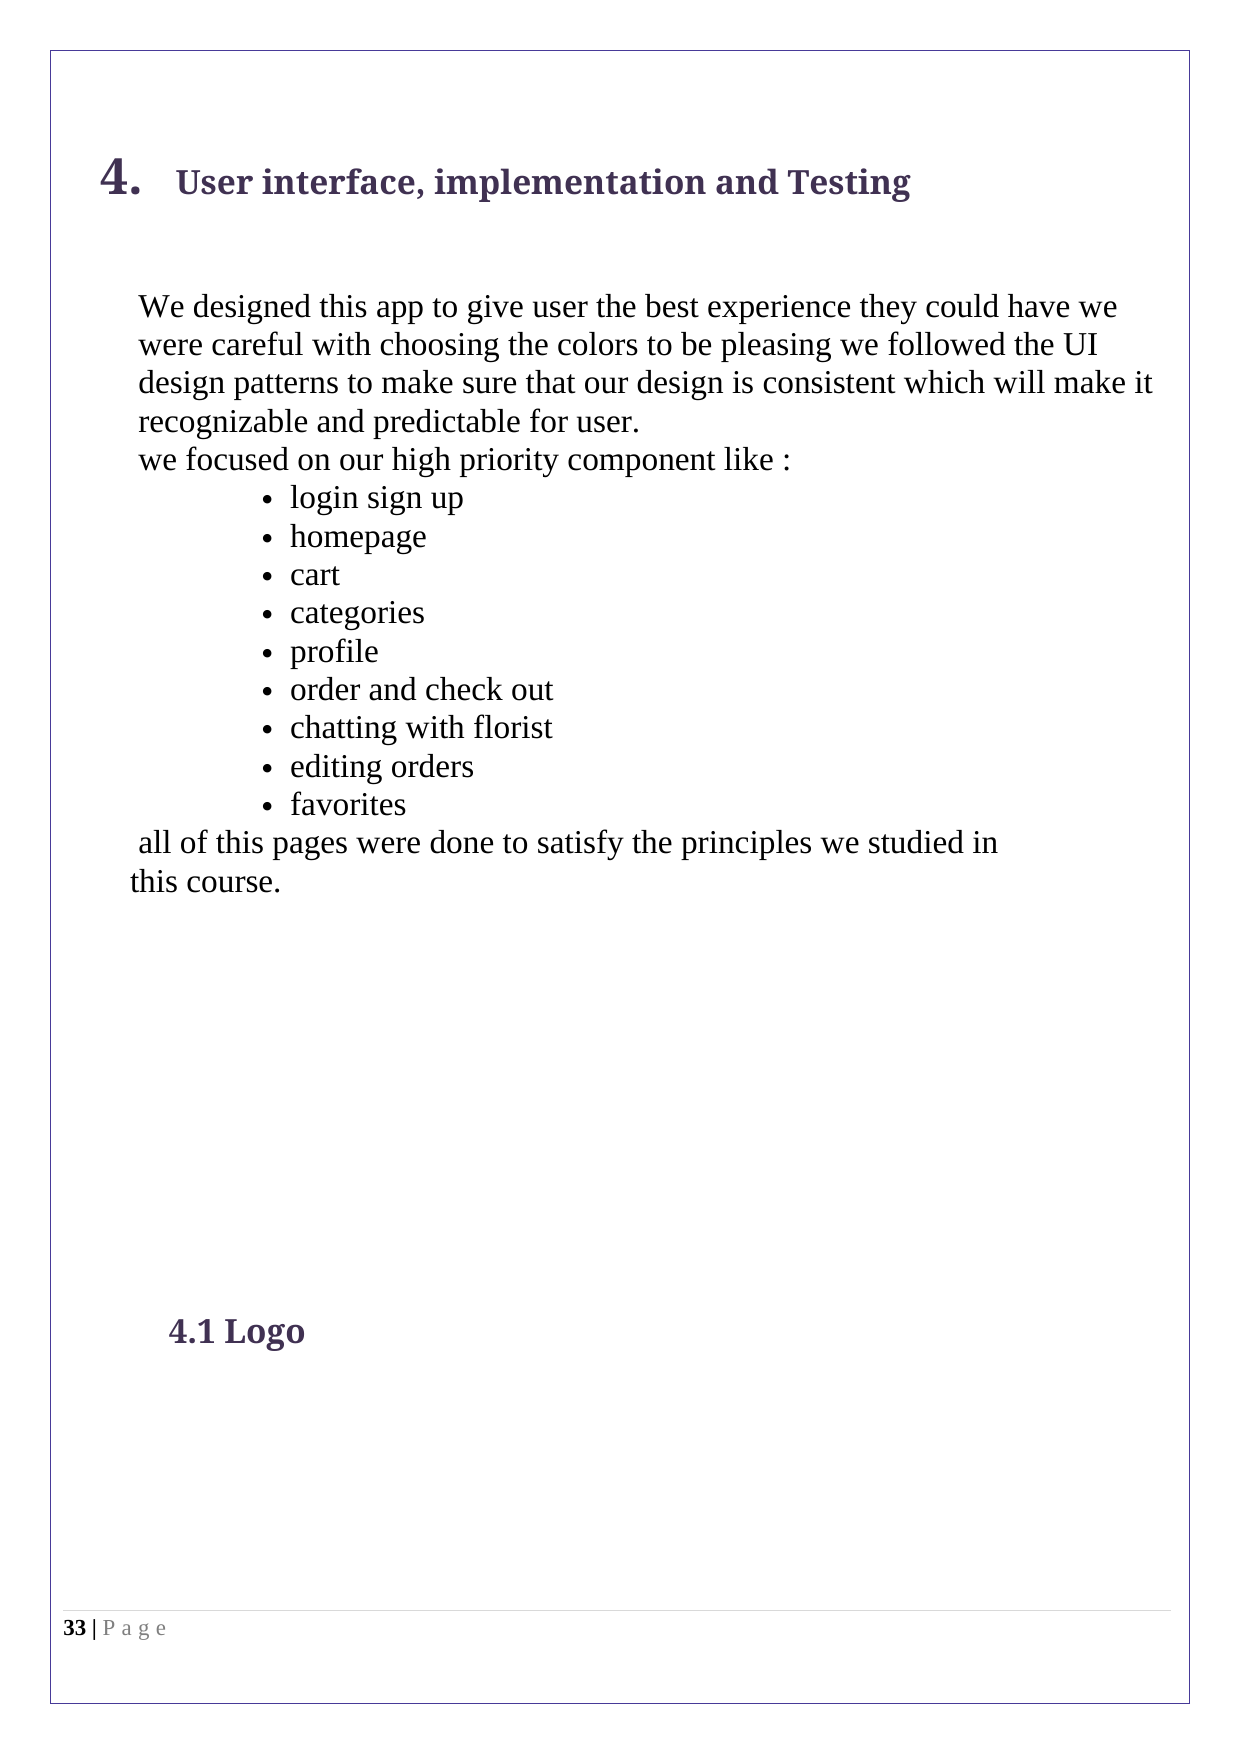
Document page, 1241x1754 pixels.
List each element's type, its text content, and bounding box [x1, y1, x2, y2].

subtitle User interface, implementation and Testing [101, 141, 1171, 209]
list categories [263, 593, 1171, 631]
list favorites [263, 784, 1171, 823]
subtitle 4.1 Logo [168, 1308, 1055, 1353]
list profile [263, 631, 1171, 669]
text all of this pages were done to satisfy the principles we studied in [138, 823, 1171, 861]
text this course. [63, 861, 1171, 899]
list editing orders [263, 746, 1171, 784]
list chatting with florist [263, 708, 1171, 746]
list homepage [263, 516, 1171, 554]
text we focused on our high priority component like : [138, 439, 1171, 478]
list order and check out [263, 669, 1171, 708]
list login sign up [263, 478, 1171, 516]
text We designed this app to give user the best experience they could have we were careful with choosing the colors to be pleasing we followed the UI design patterns to make sure that our design is consistent which will make it recognizable and predictable for user. [138, 286, 1171, 439]
list cart [263, 554, 1171, 593]
